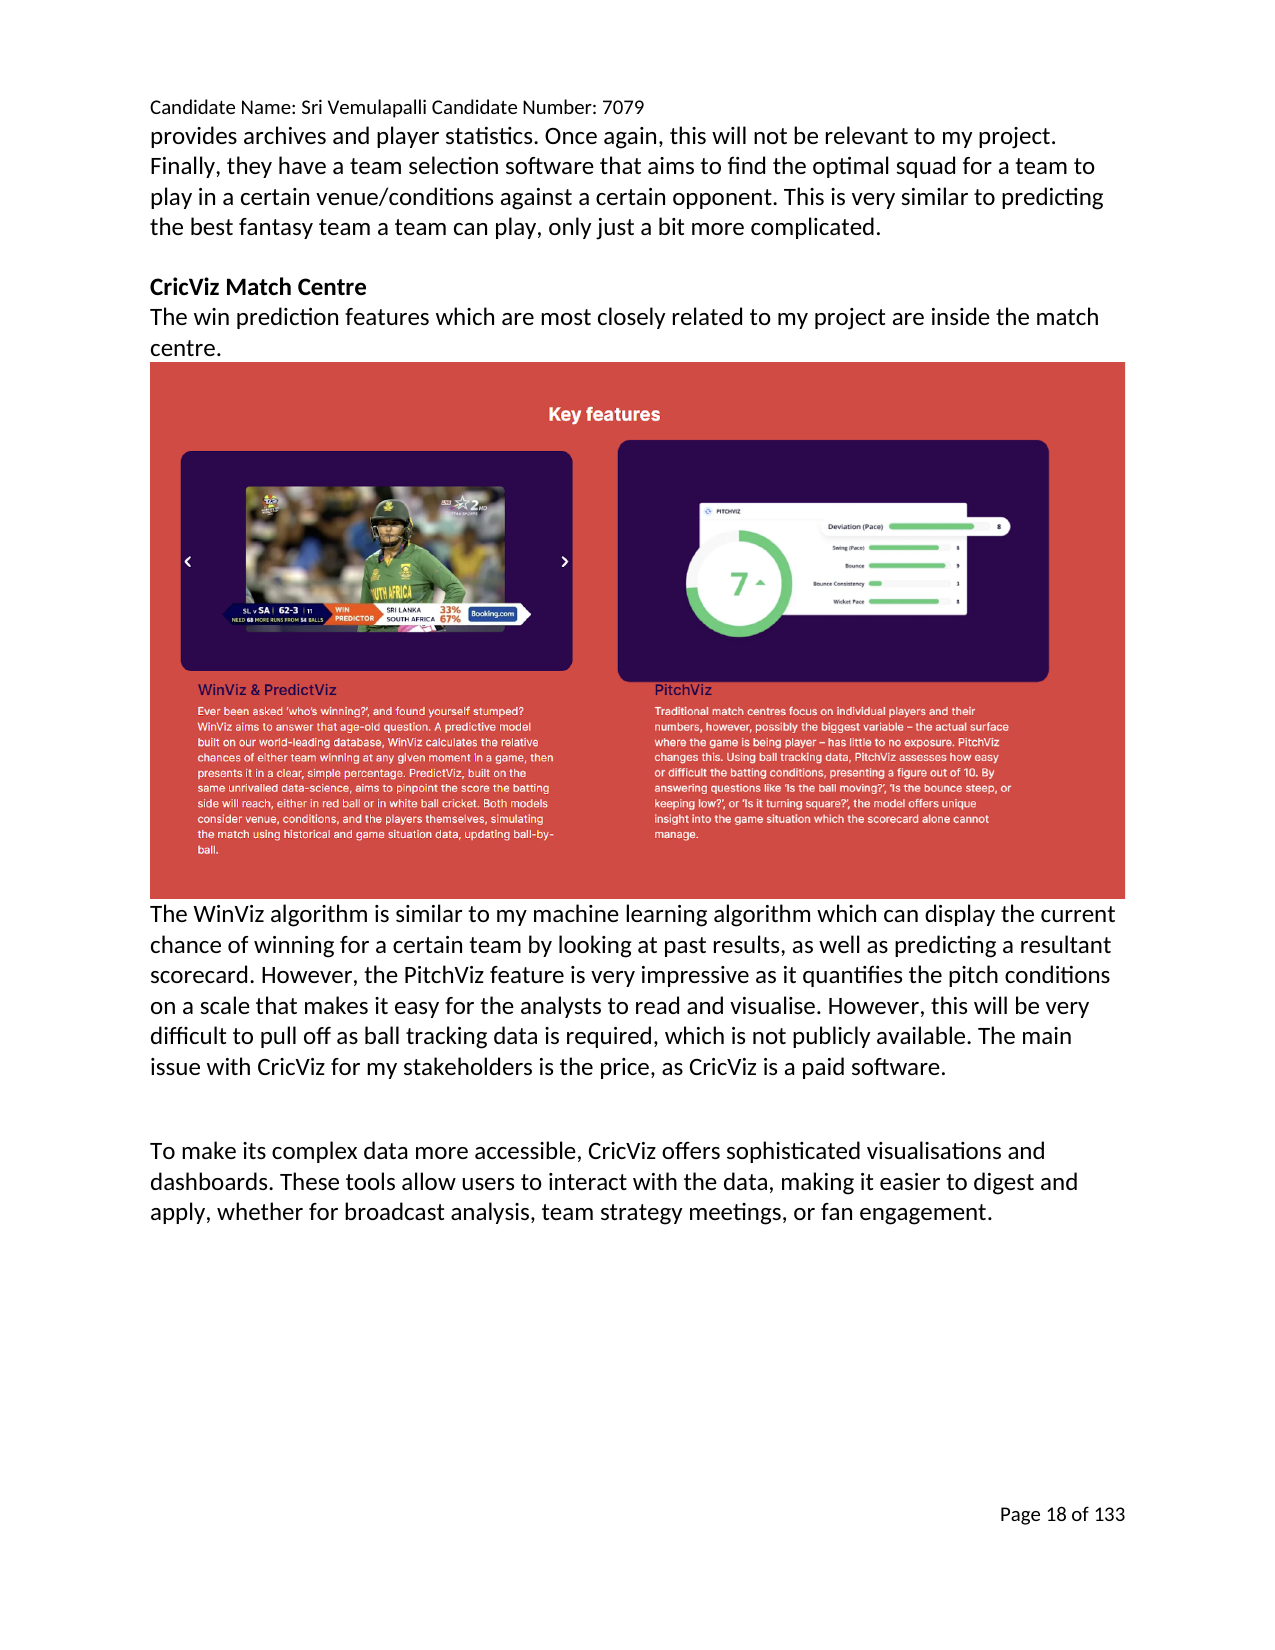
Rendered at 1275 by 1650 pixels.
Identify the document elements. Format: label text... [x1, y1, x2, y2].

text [150, 120, 1125, 242]
text To make its complex data more accessible, CricViz offers sophisticated visualisations and dashboards. These tools allow users to interact with the data, making it easier to digest and apply, whether for broadcast analysis, team strategy meetings, or fan engagement. [150, 1135, 1125, 1227]
text The win prediction features which are most closely related to my project are inside the match centre. [150, 301, 1125, 362]
picture [150, 362, 1125, 899]
text The WinViz algorithm is similar to my machine learning algorithm which can display the current chance of winning for a certain team by looking at past results, as well as predicting a resultant scorecard. However, the PitchViz feature is very impressive as it quantifies the pitch conditions on a scale that makes it easy for the analysts to read and visualise. However, this will be very difficult to pull off as ball tracking data is required, which is not publicly available. The main issue with CricViz for my stakeholders is the price, as CricViz is a paid software. [150, 899, 1125, 1081]
text CricViz Match Centre [150, 271, 1125, 301]
